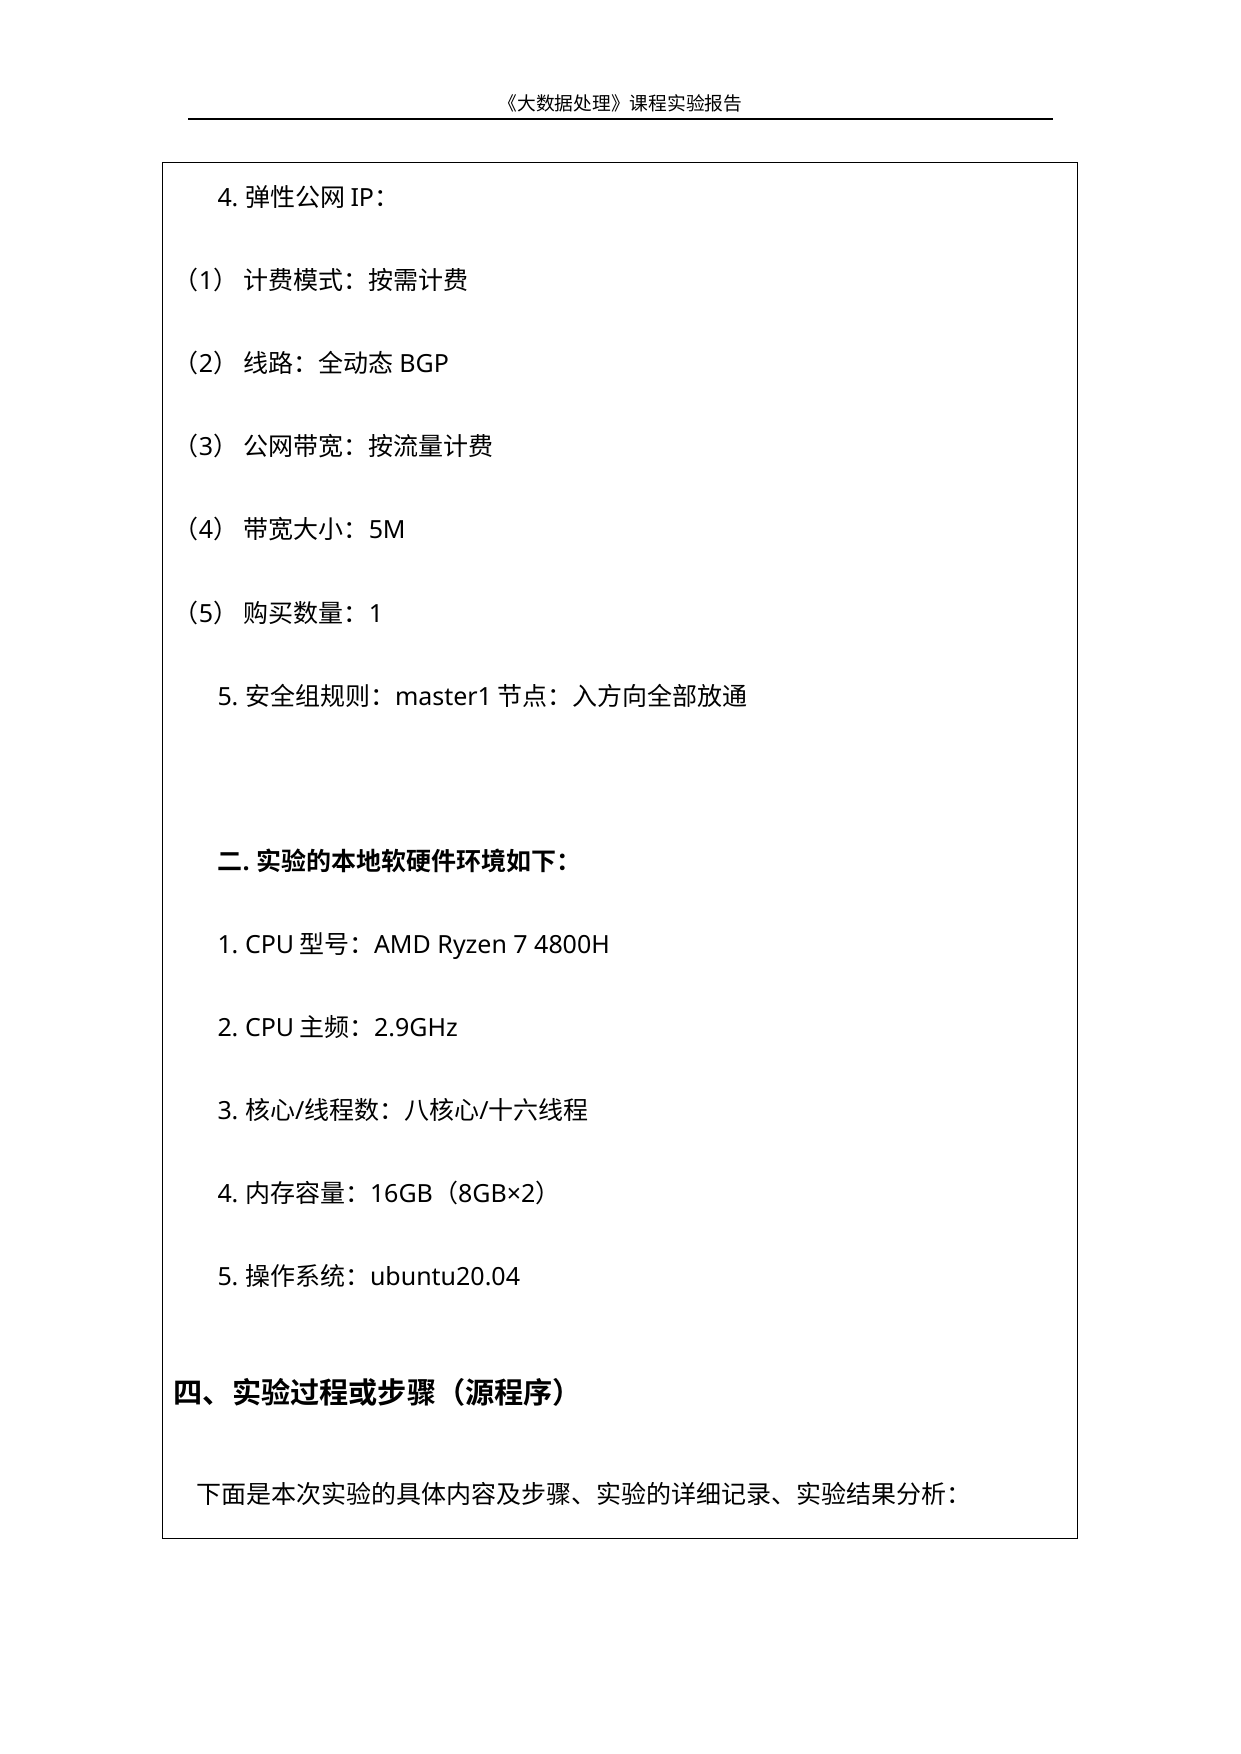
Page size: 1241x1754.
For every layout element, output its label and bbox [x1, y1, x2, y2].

table_cell [163, 163, 1077, 1538]
